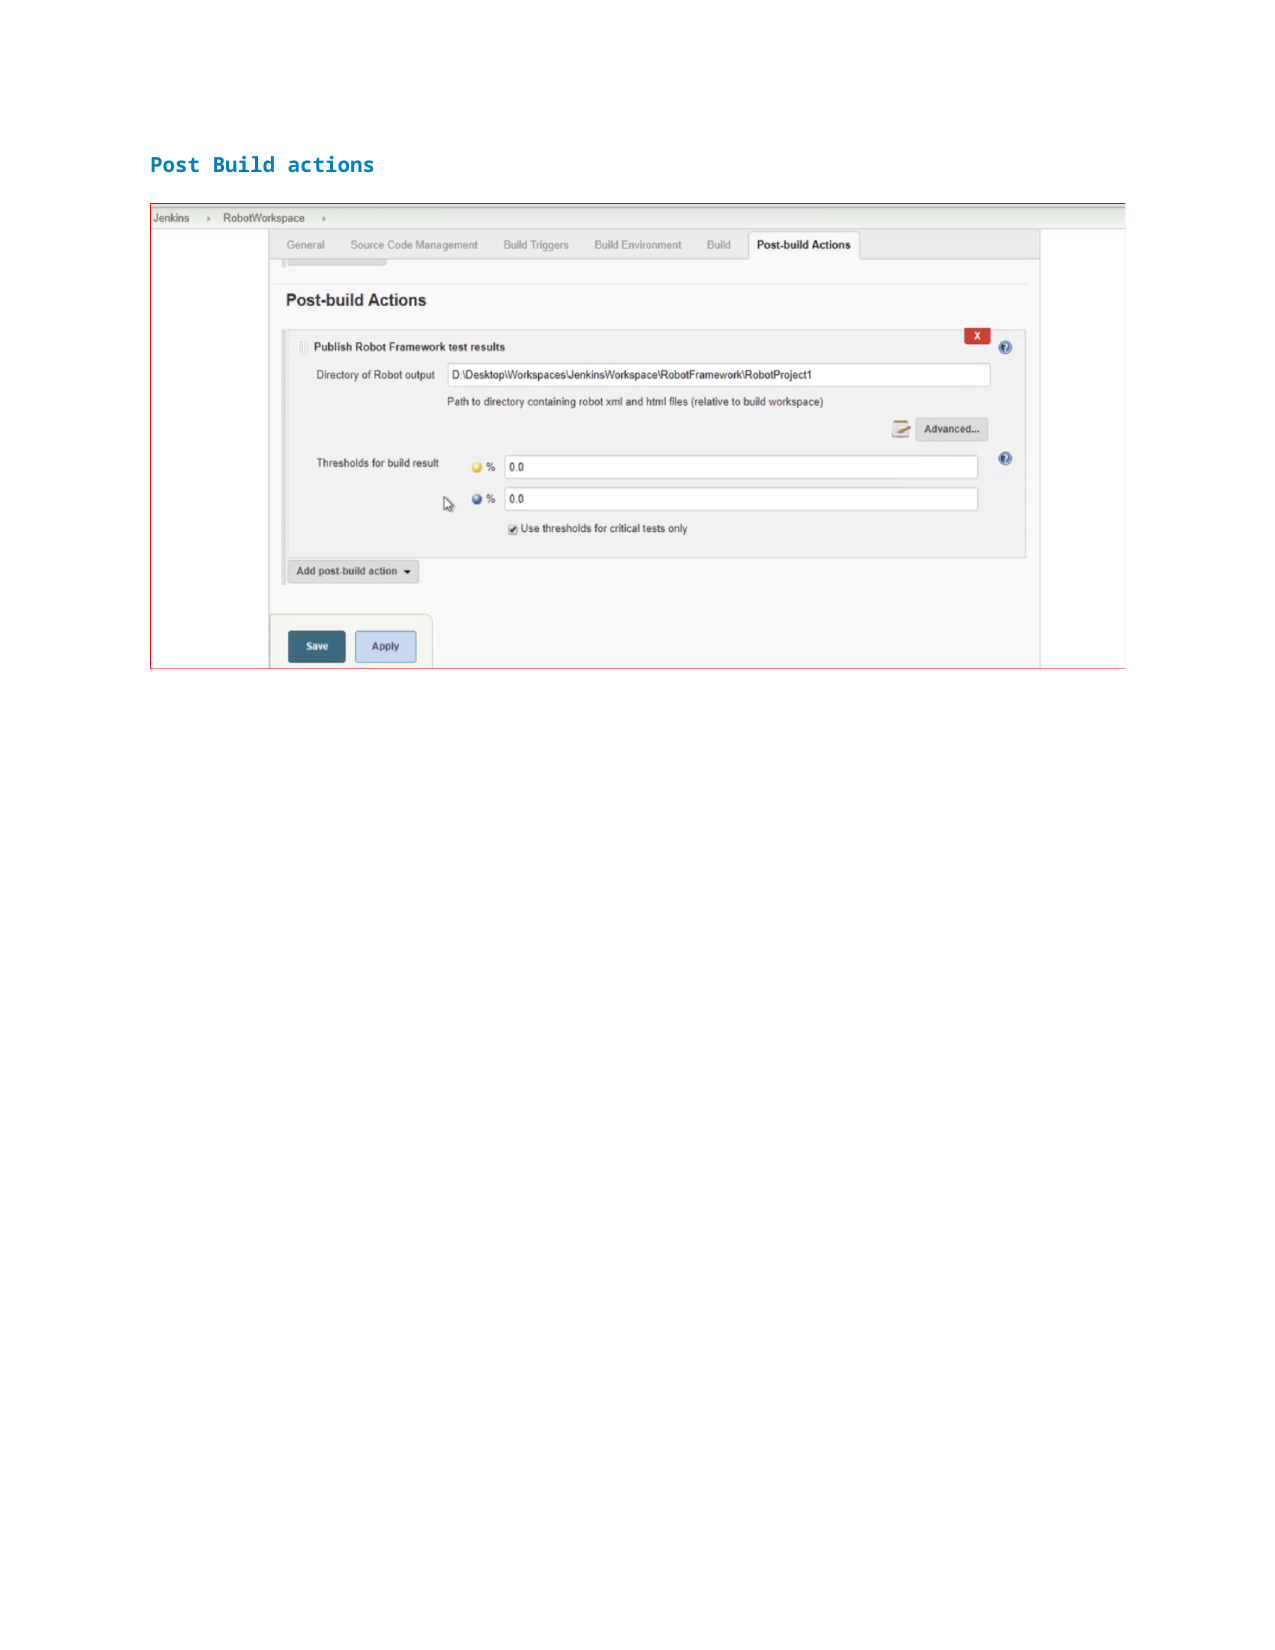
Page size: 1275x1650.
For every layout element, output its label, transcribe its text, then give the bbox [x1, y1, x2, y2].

picture [150, 203, 1125, 669]
text Post Build actions [150, 150, 1125, 178]
